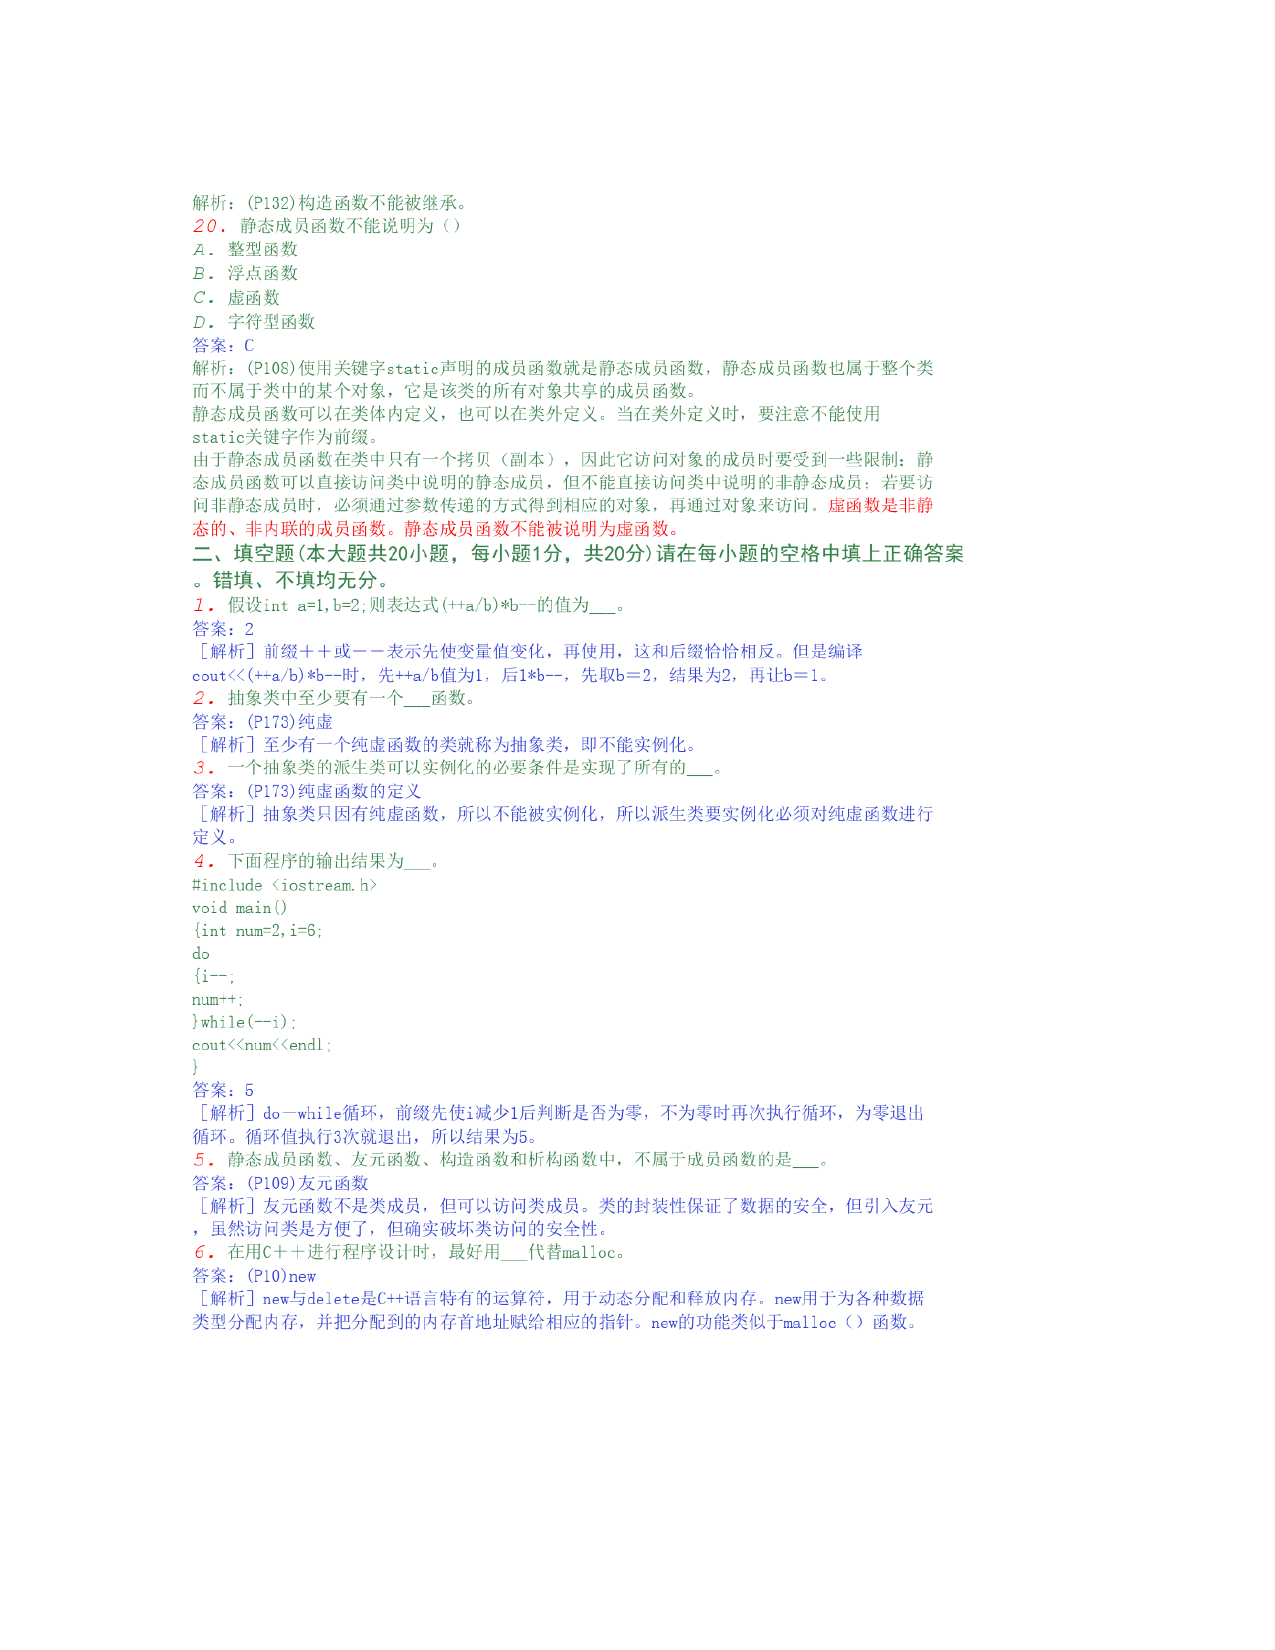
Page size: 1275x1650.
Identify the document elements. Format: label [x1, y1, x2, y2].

picture [150, 150, 1025, 1388]
